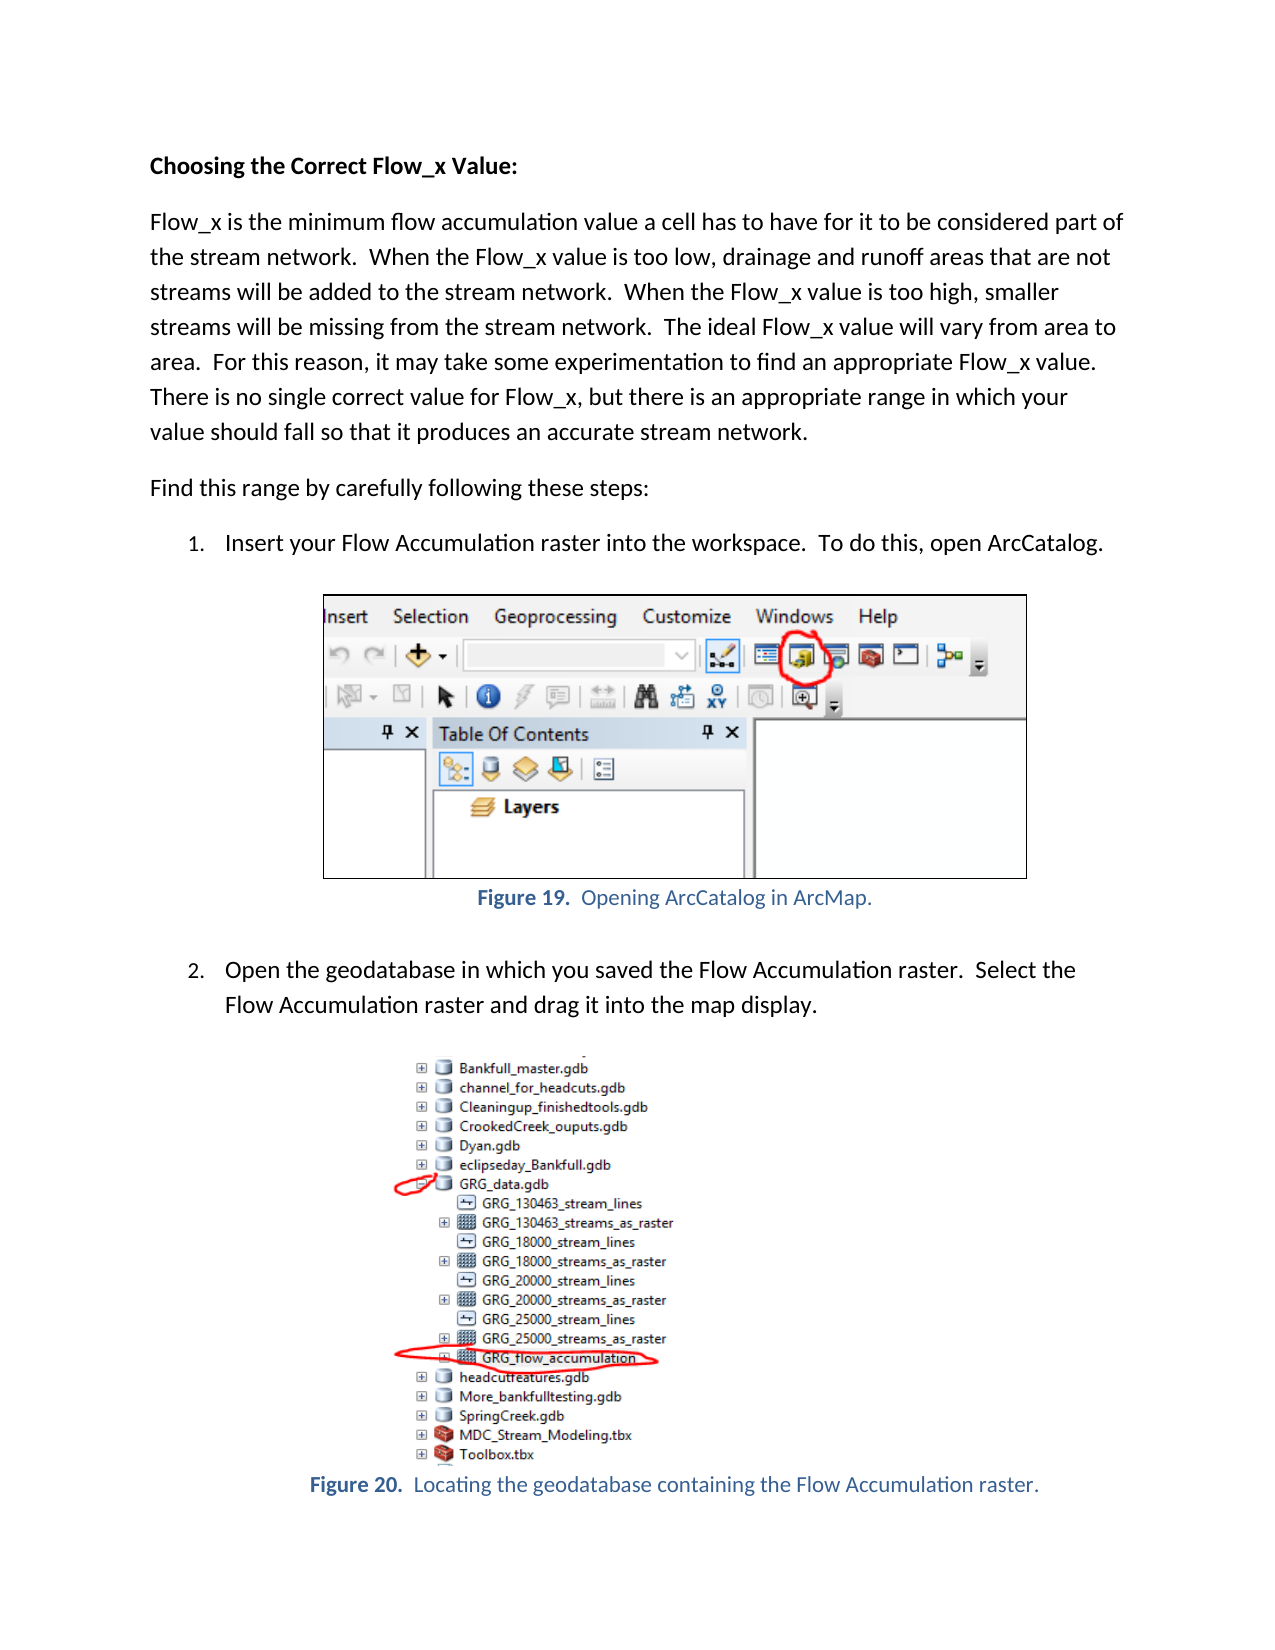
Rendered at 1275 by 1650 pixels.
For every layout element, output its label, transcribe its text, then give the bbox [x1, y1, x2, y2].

list Insert your Flow Accumulation raster into the workspace. To do this, open ArcCatalog. [187, 527, 1125, 590]
list Open the geodatabase in which you saved the Flow Accumulation raster. Select the Flow Accumulation raster and drag it into the map display. [187, 954, 1125, 1052]
text Choosing the Correct Flow_x Value: [150, 150, 1125, 181]
list Figure 19. Opening ArcCatalog in ArcMap. [225, 883, 1125, 912]
text Find this range by carefully following these steps: [150, 472, 1125, 502]
picture [340, 1056, 1010, 1466]
list Figure 20. Locating the geodatabase containing the Flow Accumulation raster. [225, 1470, 1125, 1498]
text Flow_x is the minimum flow accumulation value a cell has to have for it to be considered part of the stream network. When the Flow_x value is too low, drainage and runoff areas that are not streams will be added to the stream network. When the Flow_x value is too high, smaller streams will be missing from the stream network. The ideal Flow_x value will vary from area to area. For this reason, it may take some experimentation to find an appropriate Flow_x value. There is no single correct value for Flow_x, but there is an appropriate range in which your value should fall so that it produces an accurate stream network. [150, 206, 1125, 446]
picture [324, 596, 1026, 878]
